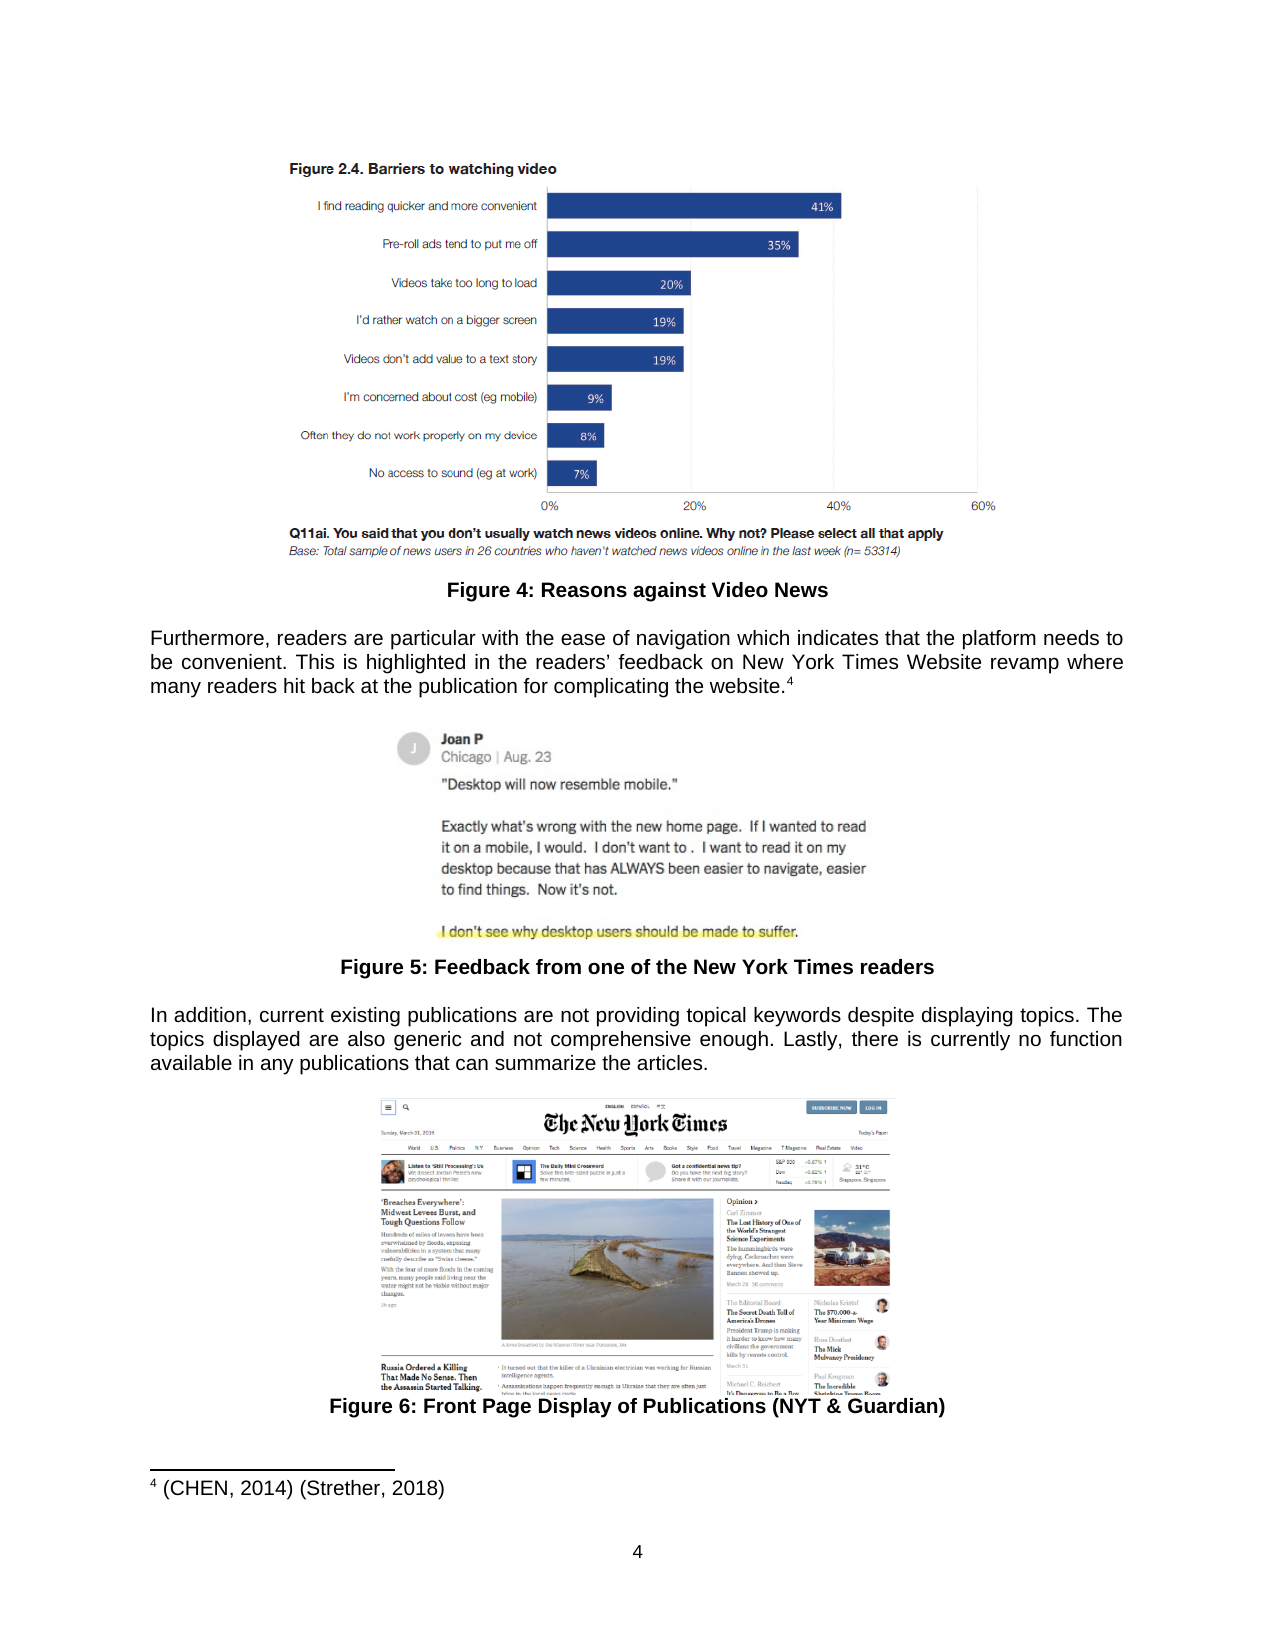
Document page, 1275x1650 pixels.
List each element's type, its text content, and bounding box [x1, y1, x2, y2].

text Furthermore, readers are particular with the ease of navigation which indicates that the platform needs to be convenient. This is highlighted in the readers’ feedback on New York Times Website revamp where many readers hit back at the publication for complicating the website. [150, 626, 1125, 698]
text In addition, current existing publications are not providing topical keywords despite displaying topics. The topics displayed are also generic and not comprehensive enough. Lastly, there is currently no function available in any publications that can summarize the articles. [150, 1003, 1125, 1075]
picture [266, 150, 1009, 579]
picture [379, 1098, 896, 1395]
text Figure 5: Feedback from one of the New York Times readers [150, 955, 1125, 979]
picture [395, 721, 880, 956]
text Figure 6: Front Page Display of Publications (NYT & Guardian) [150, 1394, 1125, 1418]
text Figure 4: Reasons against Video News [150, 578, 1125, 602]
